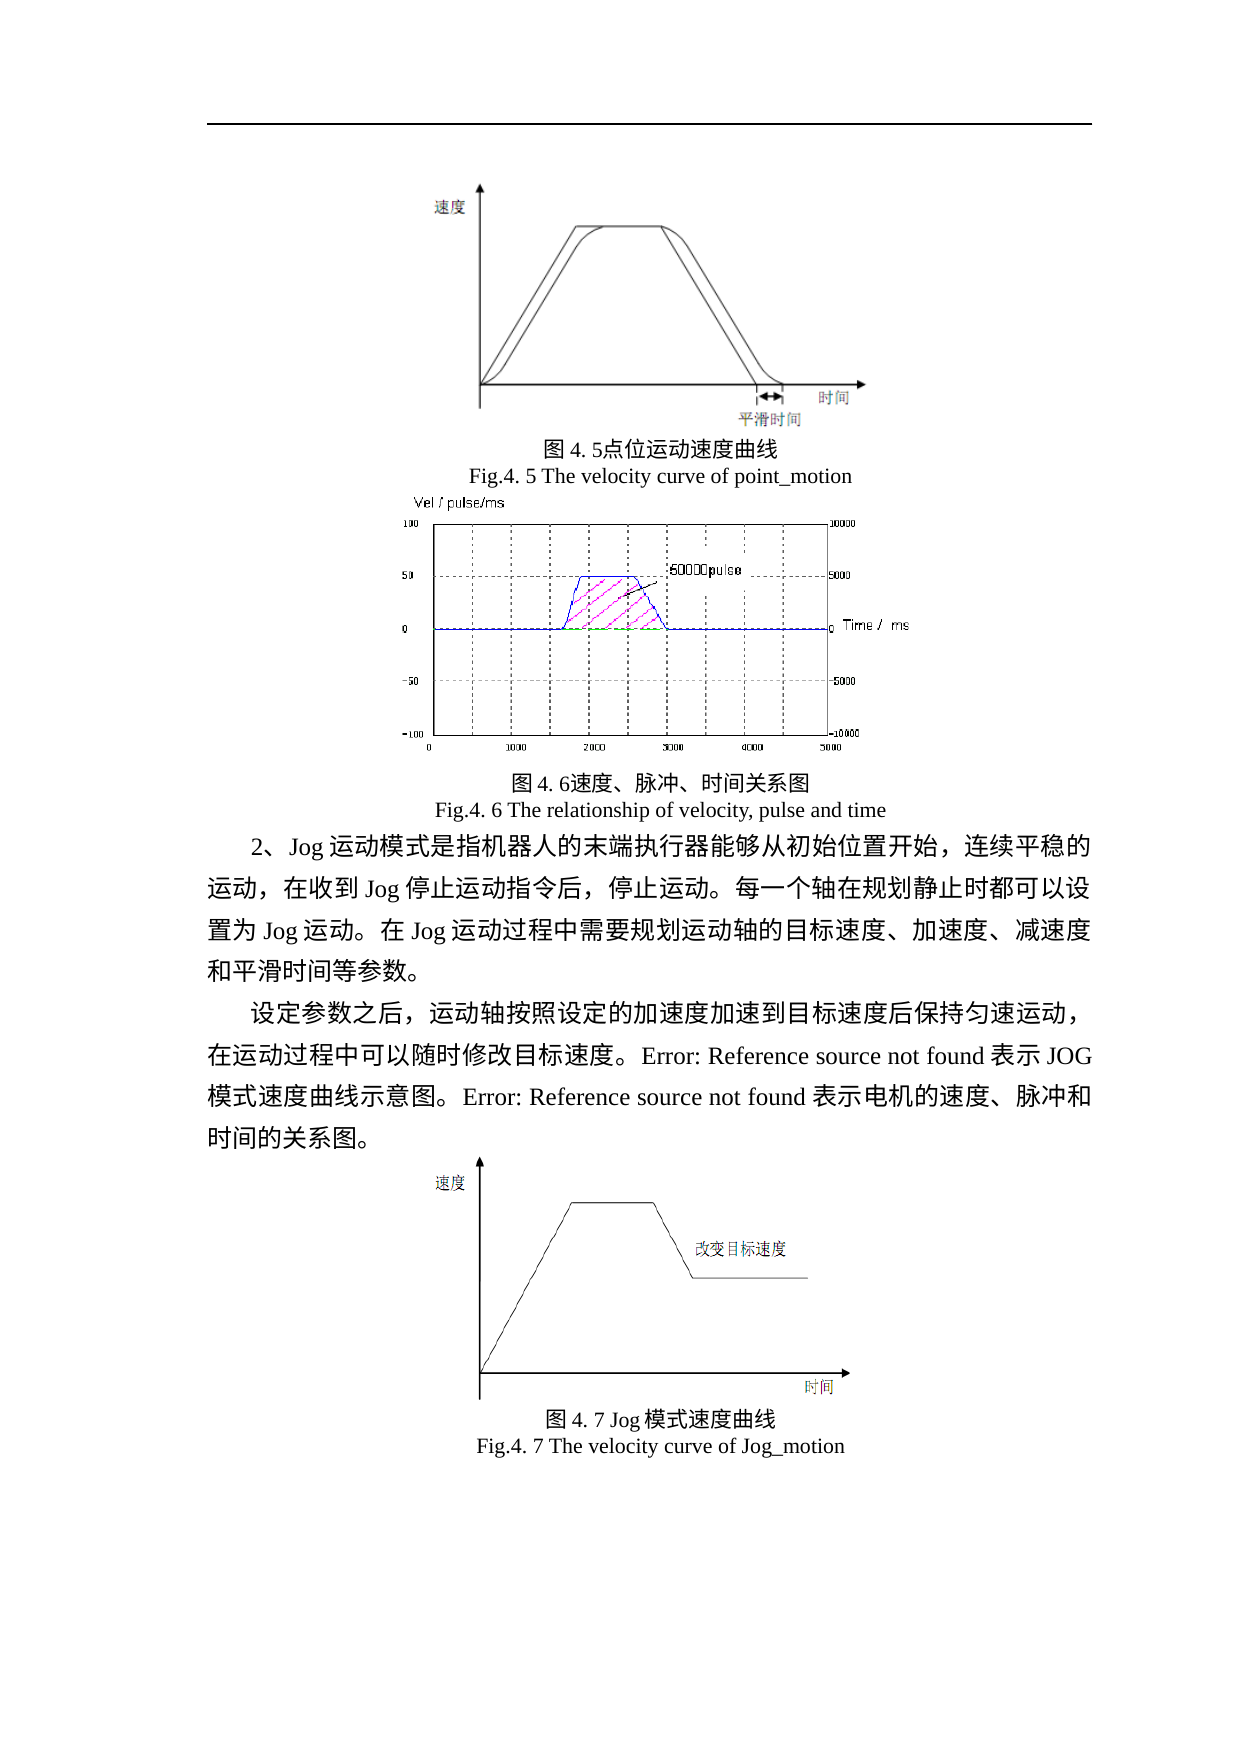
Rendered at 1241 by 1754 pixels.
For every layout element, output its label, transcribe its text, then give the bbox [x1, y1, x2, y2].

text Fig.4. 5 The velocity curve of point_motion [229, 463, 1071, 488]
text 图4. 6速度、脉冲、时间关系图 [229, 766, 1071, 797]
picture [430, 1155, 869, 1402]
text 图4. 7 Jog模式速度曲线 [229, 1402, 1071, 1433]
text Fig.4. 6 The relationship of velocity, pulse and time [229, 797, 1071, 822]
text 2、Jog运动模式是指机器人的末端执行器能够从初始位置开始，连续平稳的运动，在收到Jog停止运动指令后，停止运动。每一个轴在规划静止时都可以设置为Jog运动。在Jog运动过程中需要规划运动轴的目标速度、加速度、减速度和平滑时间等参数。 [207, 822, 1092, 989]
picture [427, 177, 872, 432]
text 图4. 5点位运动速度曲线 [229, 432, 1071, 463]
text Fig.4. 7 The velocity curve of Jog_motion [229, 1433, 1071, 1458]
picture [391, 488, 909, 766]
